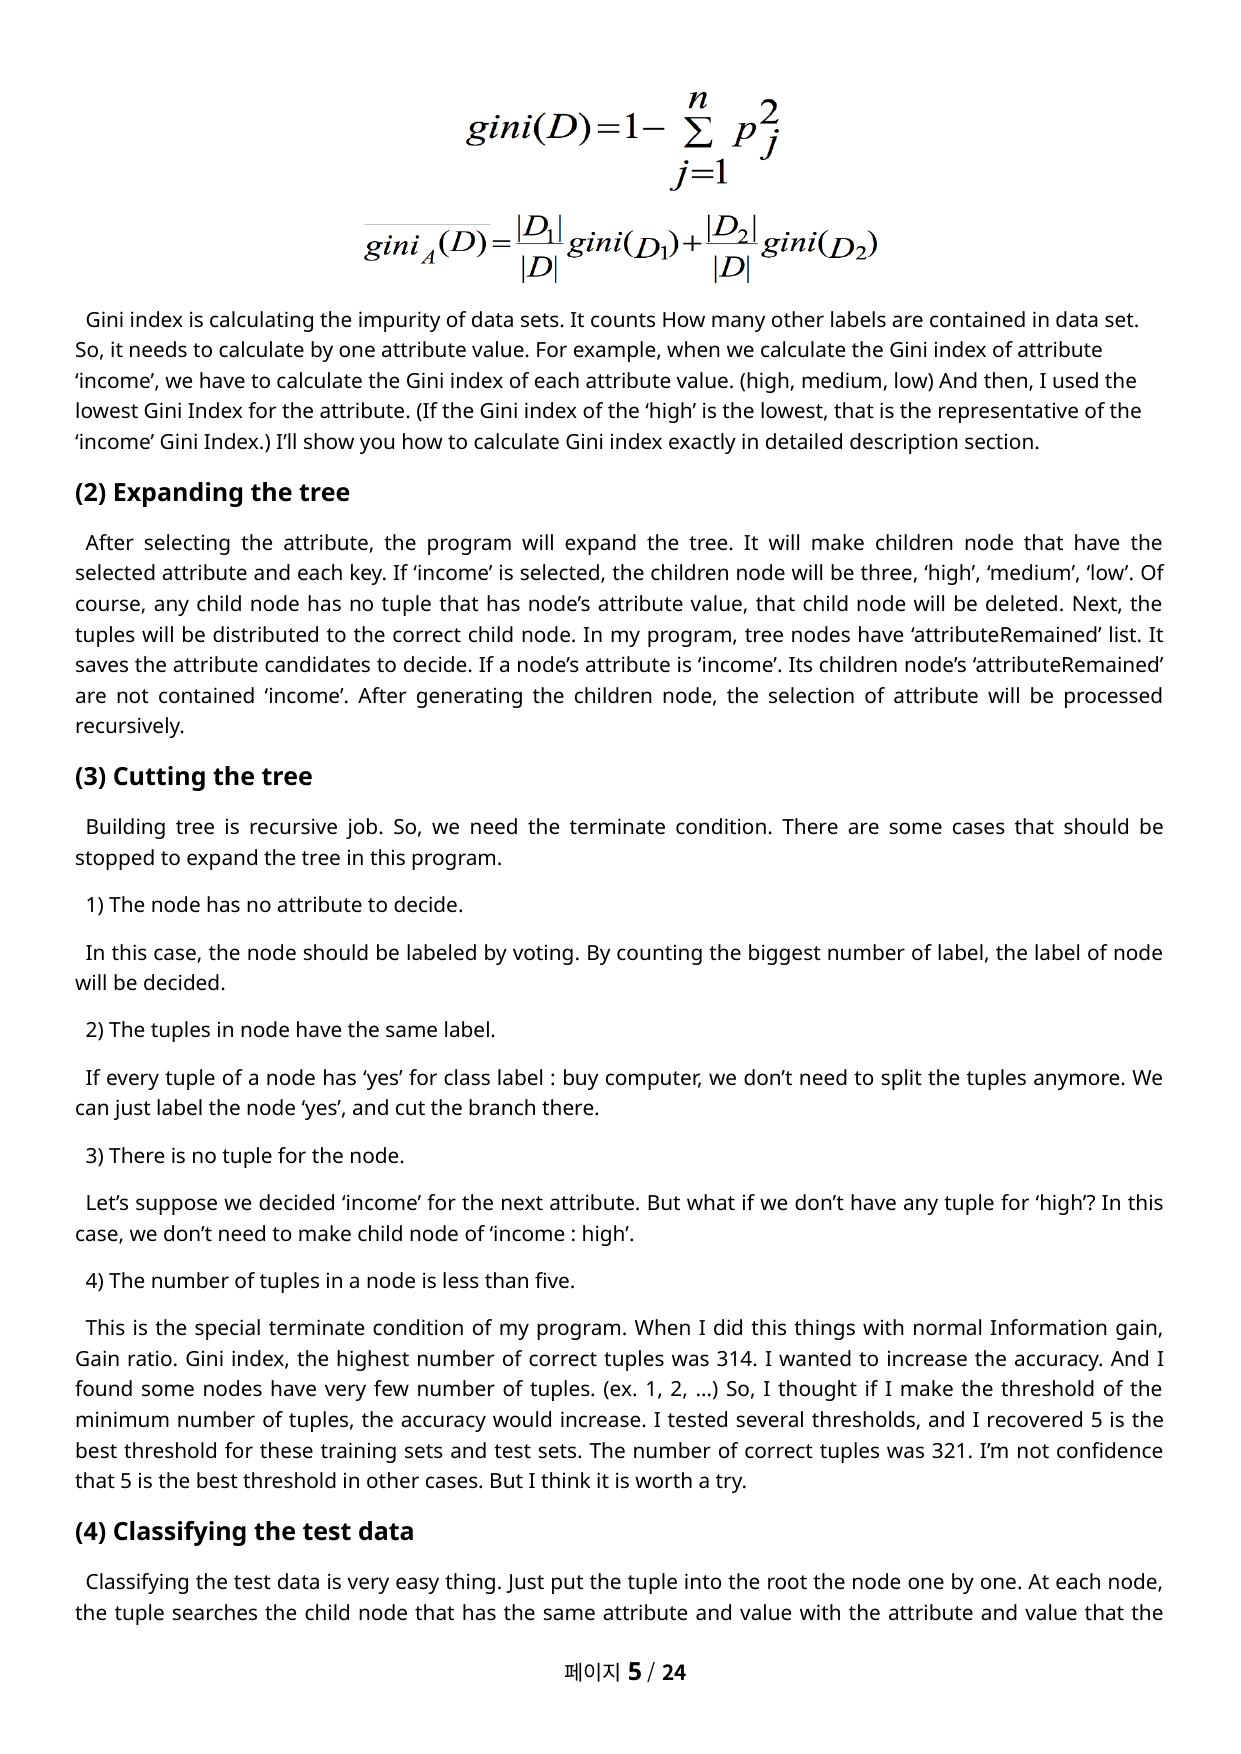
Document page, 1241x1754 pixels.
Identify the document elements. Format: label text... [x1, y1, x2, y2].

text Building tree is recursive job. So, we need the terminate condition. There are some cases that should be stopped to expand the tree in this program. [75, 812, 1165, 871]
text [75, 1567, 1165, 1626]
text 1) The node has no attribute to decide. [75, 890, 1165, 919]
picture [364, 213, 887, 286]
picture [456, 75, 794, 195]
text 2) The tuples in node have the same label. [75, 1016, 1165, 1044]
text If every tuple of a node has ‘yes’ for class label : buy computer, we don’t need to split the tuples anymore. We can just label the node ‘yes’, and cut the branch there. [75, 1063, 1165, 1122]
subtitle (3) Cutting the tree [75, 759, 1165, 793]
text Gini index is calculating the impurity of data sets. It counts How many other labels are contained in data set. So, it needs to calculate by one attribute value. For example, when we calculate the Gini index of attribute ‘income’, we have to calculate the Gini index of each attribute value. (high, medium, low) And then, I used the lowest Gini Index for the attribute. (If the Gini index of the ‘high’ is the lowest, that is the representative of the ‘income’ Gini Index.) I’ll show you how to calculate Gini index exactly in detailed description section. [75, 305, 1165, 456]
text Let’s suppose we decided ‘income’ for the next attribute. But what if we don’t have any tuple for ‘high’? In this case, we don’t need to make child node of ‘income : high’. [75, 1188, 1165, 1247]
text 3) There is no tuple for the node. [75, 1141, 1165, 1169]
text 4) The number of tuples in a node is less than five. [75, 1266, 1165, 1294]
subtitle (2) Expanding the tree [75, 474, 1165, 508]
text This is the special terminate condition of my program. When I did this things with normal Information gain, Gain ratio. Gini index, the highest number of correct tuples was 314. I wanted to increase the accuracy. And I found some nodes have very few number of tuples. (ex. 1, 2, …) So, I thought if I make the threshold of the minimum number of tuples, the accuracy would increase. I tested several thresholds, and I recovered 5 is the best threshold for these training sets and test sets. The number of correct tuples was 321. I’m not confidence that 5 is the best threshold in other cases. But I think it is worth a try. [75, 1313, 1165, 1495]
text In this case, the node should be labeled by voting. By counting the biggest number of label, the label of node will be decided. [75, 938, 1165, 997]
text After selecting the attribute, the program will expand the tree. It will make children node that have the selected attribute and each key. If ‘income’ is selected, the children node will be three, ‘high’, ‘medium’, ‘low’. Of course, any child node has no tuple that has node’s attribute value, that child node will be deleted. Next, the tuples will be distributed to the correct child node. In my program, tree nodes have ‘attributeRemained’ list. It saves the attribute candidates to decide. If a node’s attribute is ‘income’. Its children node’s ‘attributeRemained’ are not contained ‘income’. After generating the children node, the selection of attribute will be processed recursively. [75, 528, 1165, 740]
subtitle (4) Classifying the test data [75, 1514, 1165, 1548]
